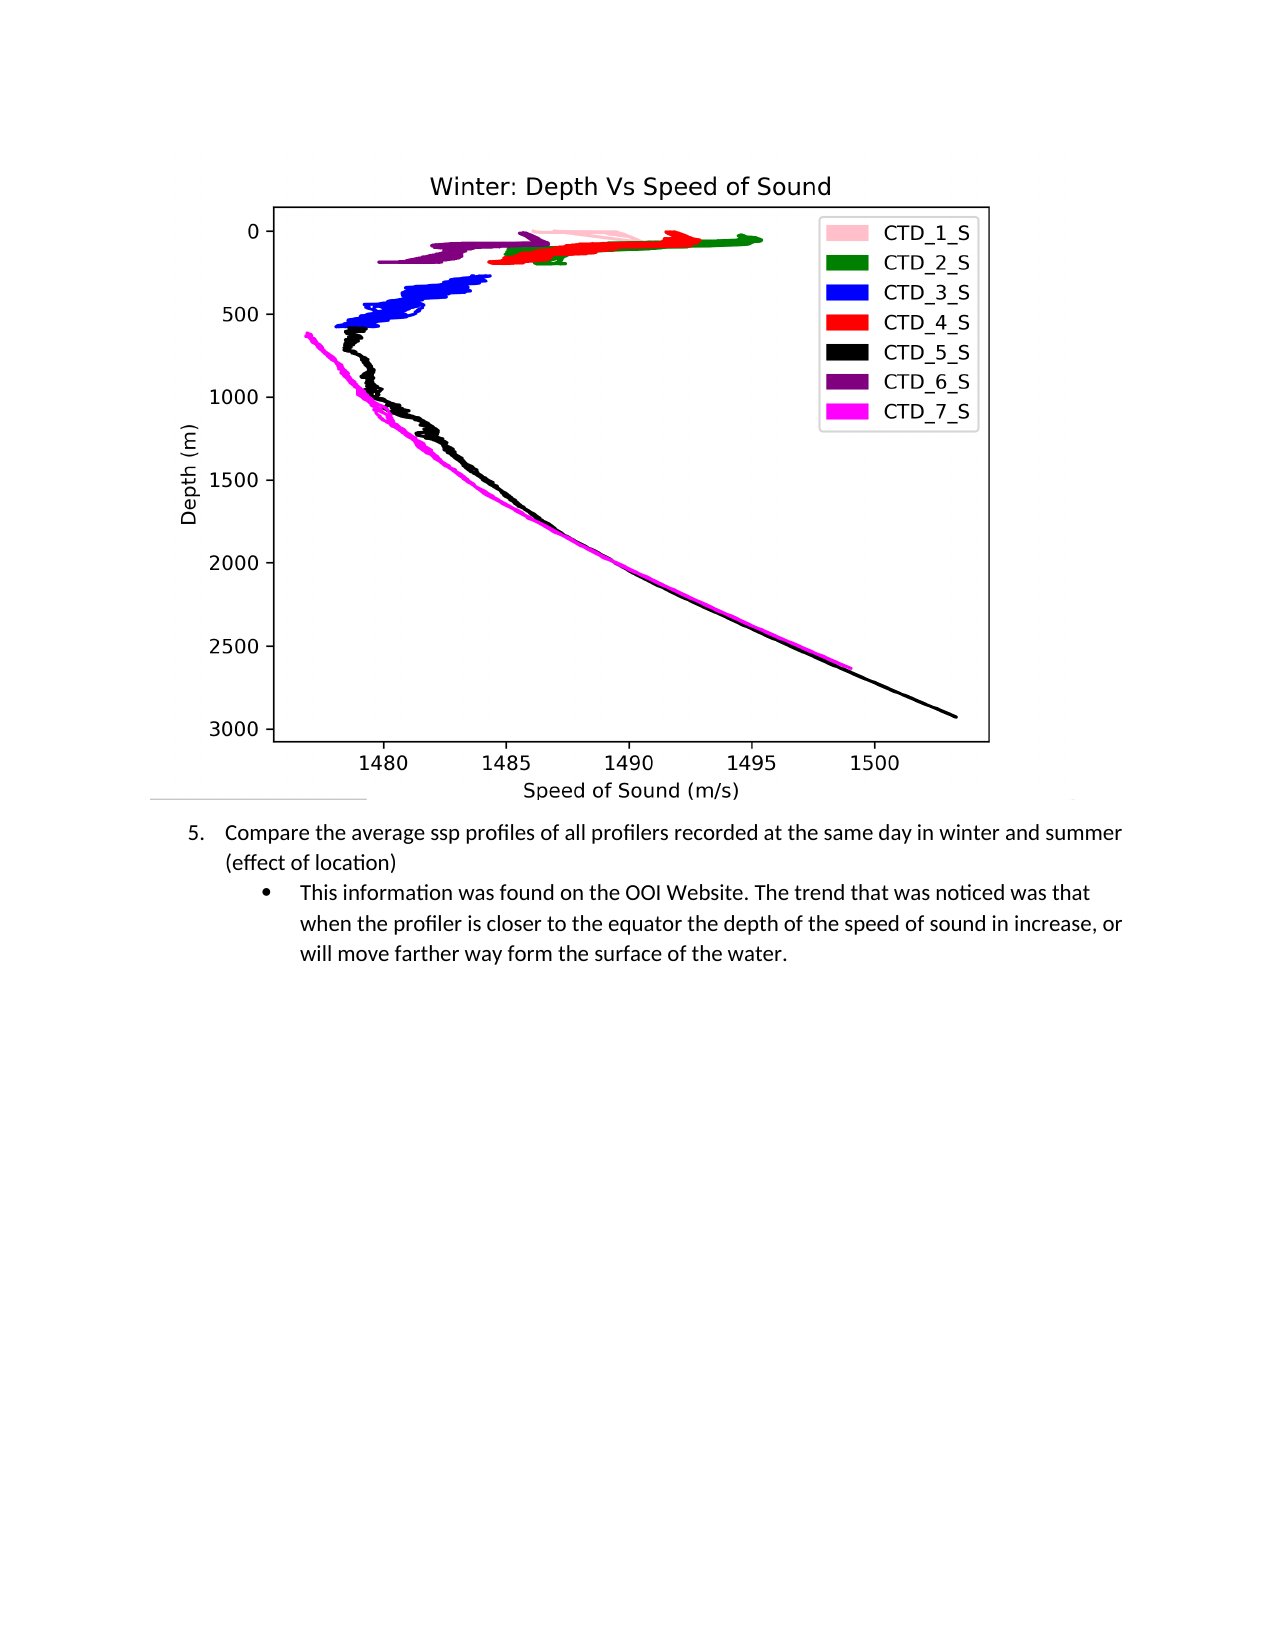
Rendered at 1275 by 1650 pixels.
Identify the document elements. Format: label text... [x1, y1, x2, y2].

list This information was found on the OOI Website. The trend that was noticed was that when the profiler is closer to the equator the depth of the speed of sound in increase, or will move farther way form the surface of the water. [262, 878, 1125, 967]
picture [150, 150, 1077, 800]
list Compare the average ssp profiles of all profilers recorded at the same day in winter and summer (effect of location) [187, 818, 1125, 876]
